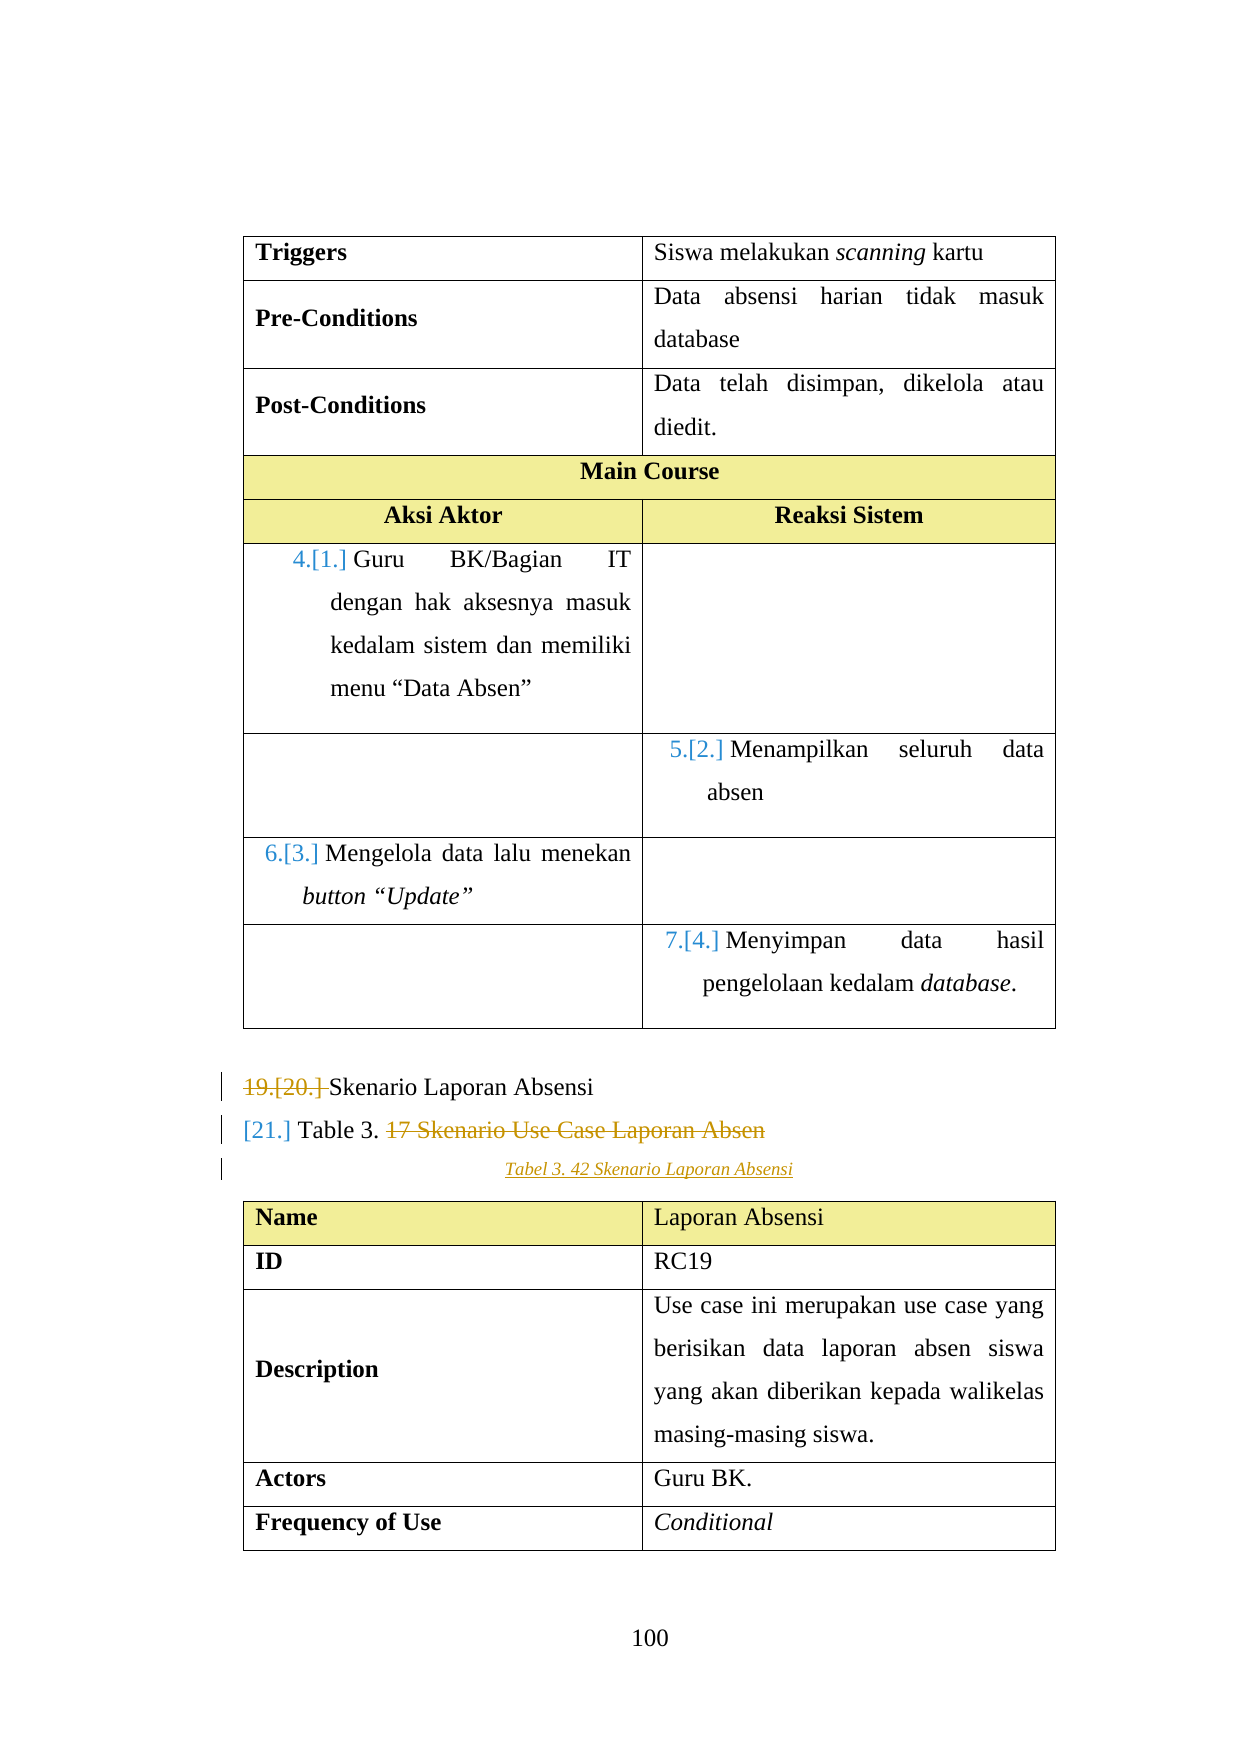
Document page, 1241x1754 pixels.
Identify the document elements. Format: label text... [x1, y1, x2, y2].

table_cell Pre-Conditions [244, 281, 642, 367]
table_cell [244, 925, 642, 1028]
table_cell Siswa melakukan scanning kartu [643, 237, 1055, 280]
table_cell Main Course [244, 456, 1055, 499]
table_cell Use case ini merupakan use case yang berisikan data laporan absen siswa yang akan diberikan kepada walikelas masing-masing siswa. [643, 1290, 1055, 1462]
table_cell ID [244, 1246, 642, 1289]
table_cell Frequency of Use [244, 1507, 642, 1550]
table_cell Reaksi Sistem [643, 500, 1055, 543]
table_cell Data telah disimpan, dikelola atau diedit. [643, 369, 1055, 455]
table_cell Guru BK. [643, 1463, 1055, 1506]
table_cell Post-Conditions [244, 369, 642, 455]
table_cell Mengelola data lalu menekan button “Update” [244, 838, 642, 924]
list Skenario Laporan Absensi [243, 1072, 1063, 1101]
table_cell RC19 [643, 1246, 1055, 1289]
table_cell [244, 734, 642, 837]
table_cell [643, 838, 1055, 924]
table_cell Conditional [643, 1507, 1055, 1550]
table_header Laporan Absensi [643, 1202, 1055, 1245]
table_cell Triggers [244, 237, 642, 280]
table_cell Guru BK/Bagian IT dengan hak aksesnya masuk kedalam sistem dan memiliki menu “Data Absen” [244, 544, 642, 733]
table_cell Menampilkan seluruh data absen [643, 734, 1055, 837]
table_header Name [244, 1202, 642, 1245]
table_cell Description [244, 1290, 642, 1462]
table_cell Actors [244, 1463, 642, 1506]
table_cell [643, 544, 1055, 733]
table_cell Aksi Aktor [244, 500, 642, 543]
table_cell Menyimpan data hasil pengelolaan kedalam database. [643, 925, 1055, 1028]
table_cell Data absensi harian tidak masuk database [643, 281, 1055, 367]
